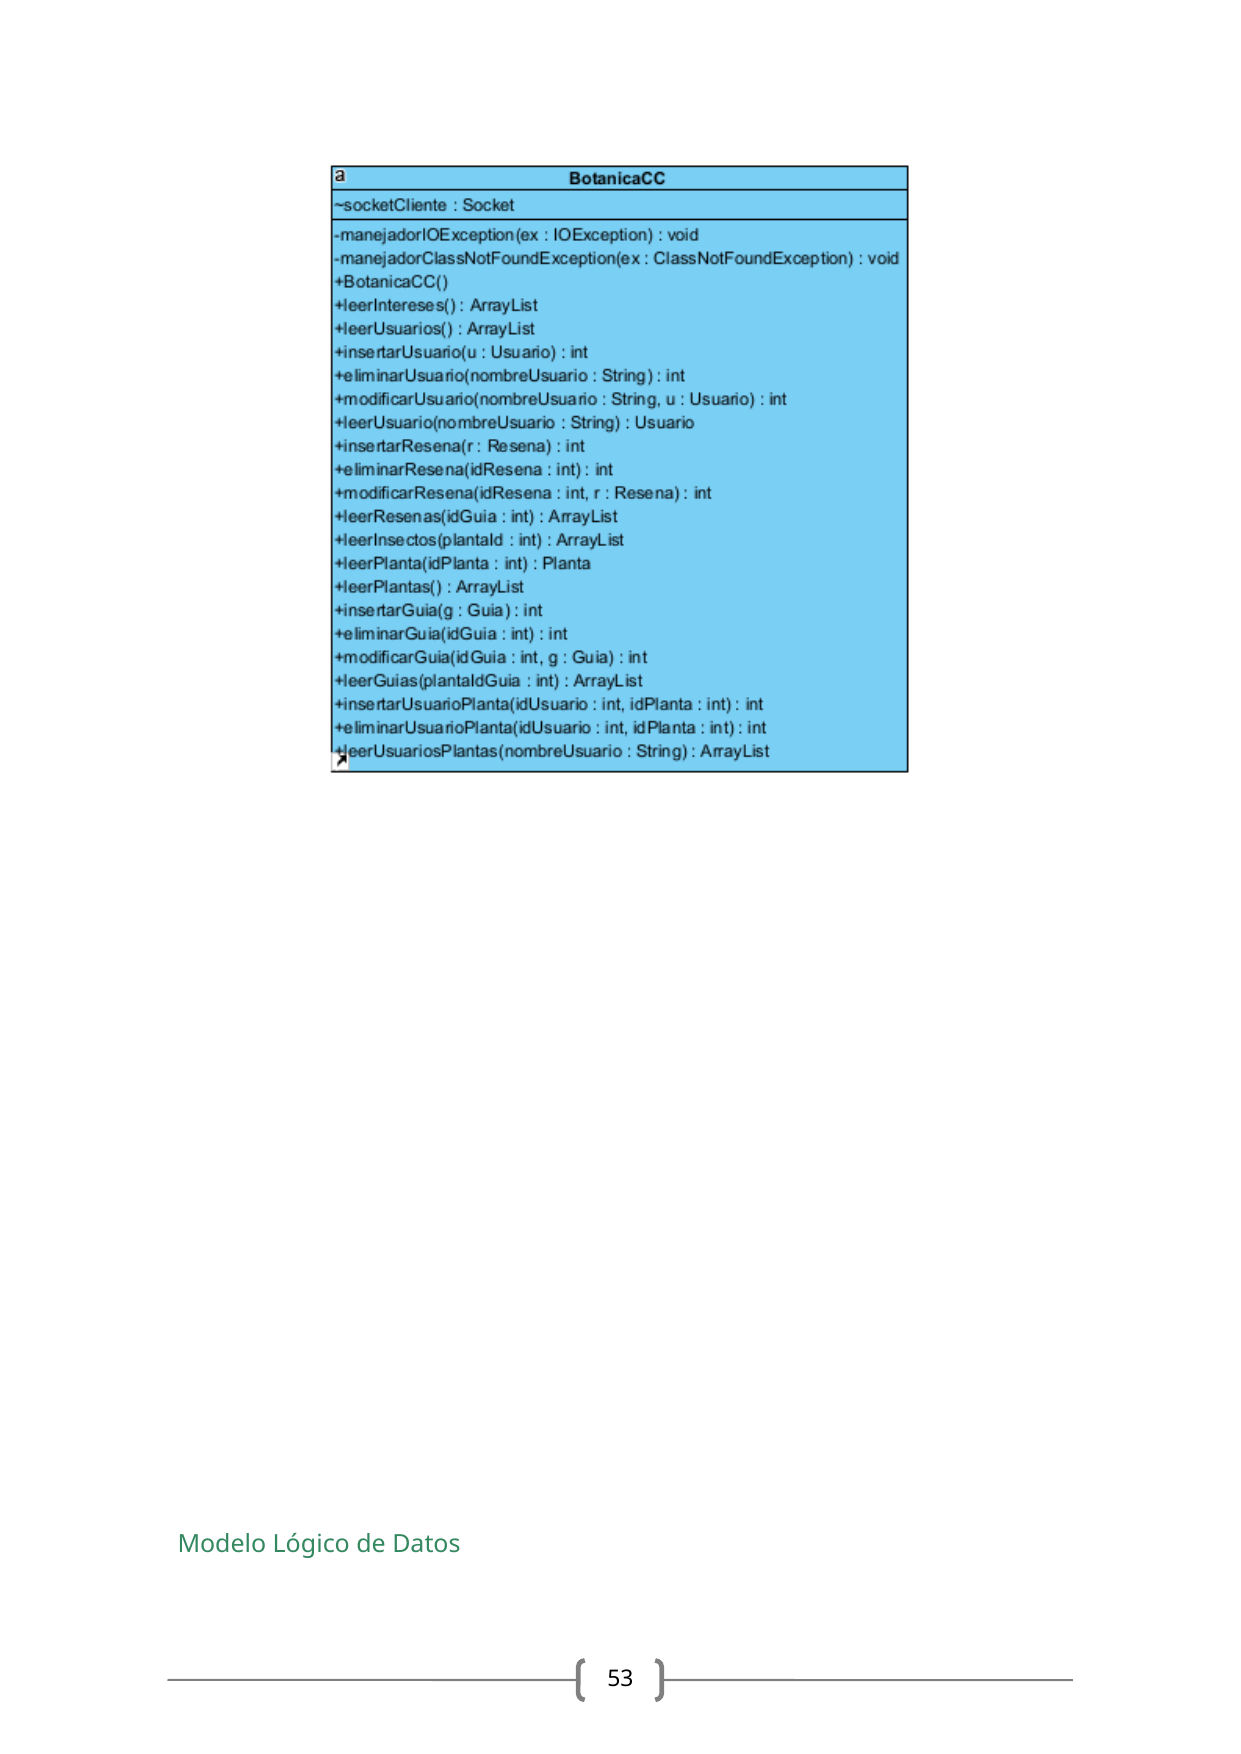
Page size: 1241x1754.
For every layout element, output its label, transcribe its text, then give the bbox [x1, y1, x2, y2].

picture [314, 147, 926, 801]
subtitle Modelo Lógico de Datos [177, 1526, 1063, 1560]
